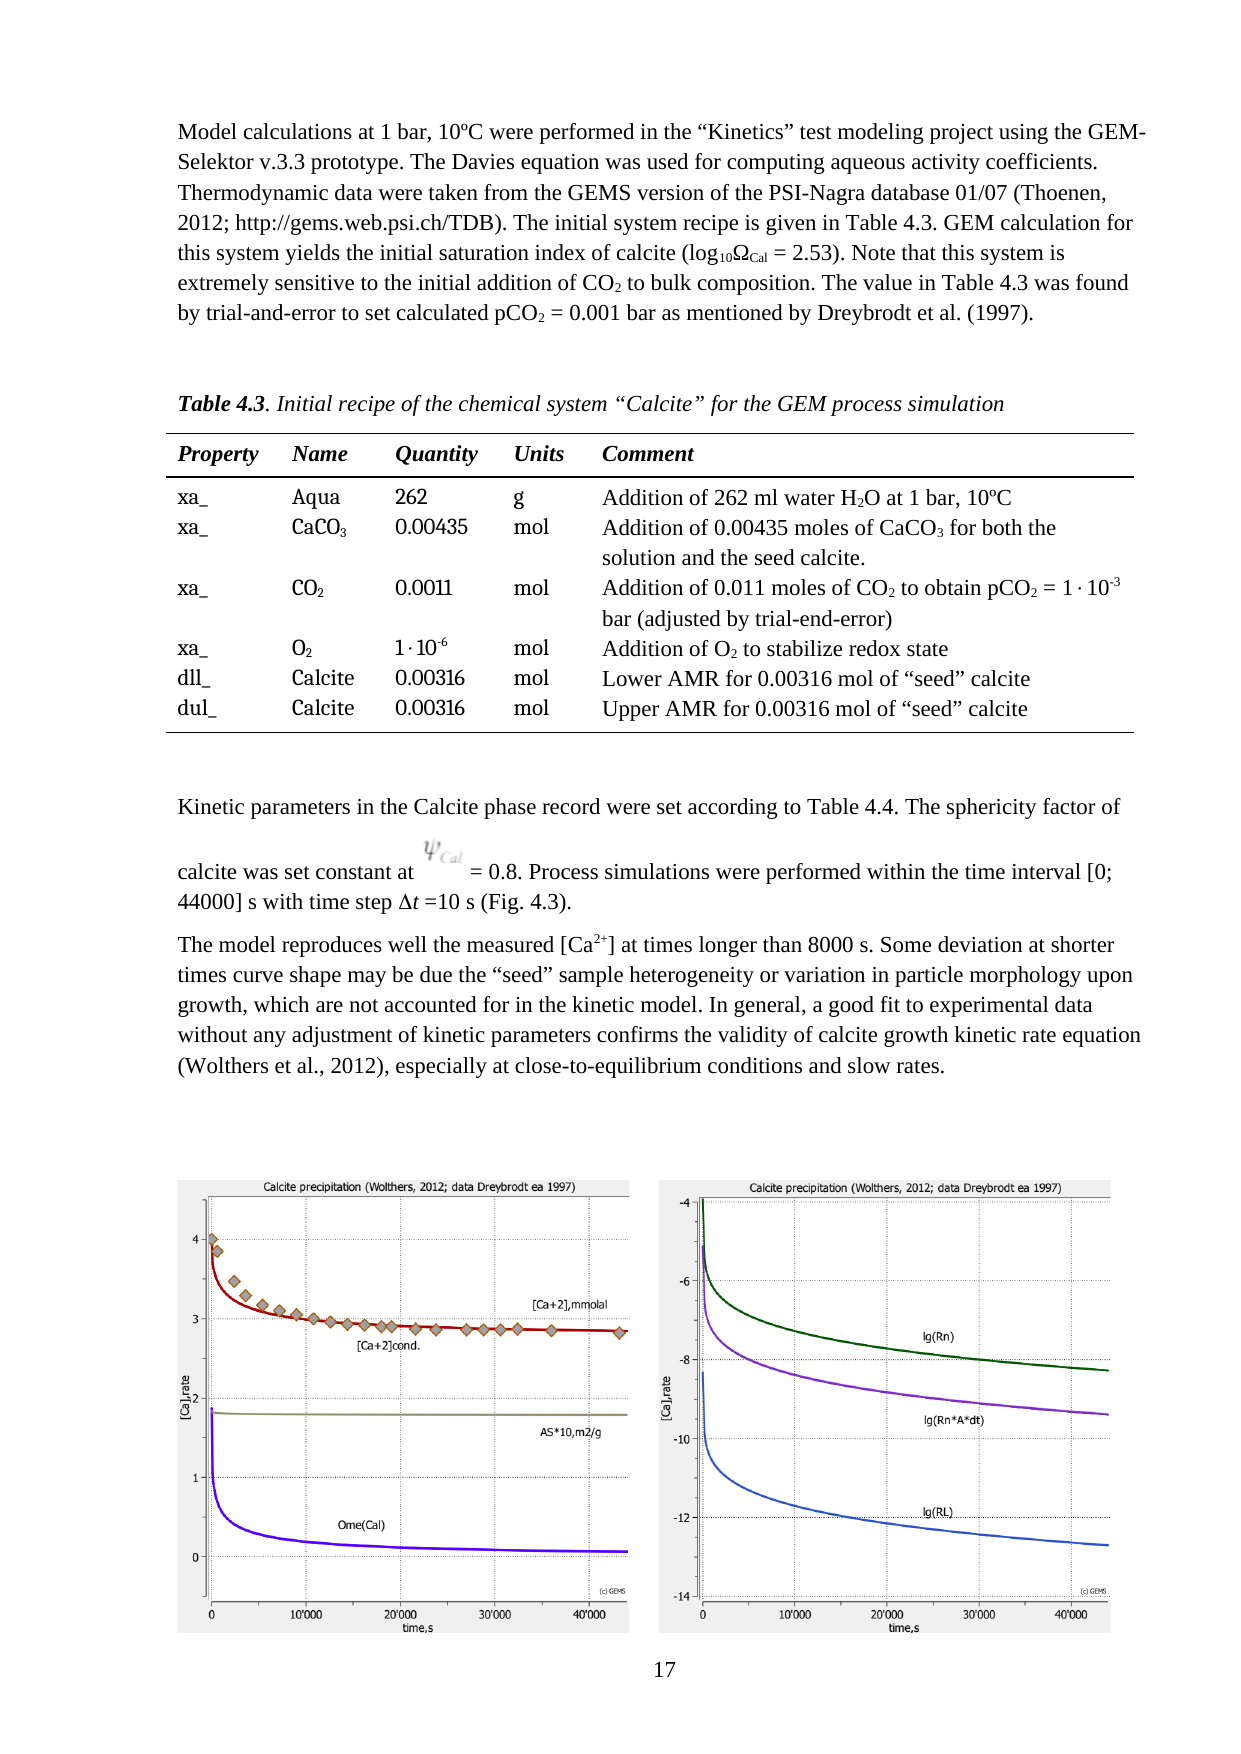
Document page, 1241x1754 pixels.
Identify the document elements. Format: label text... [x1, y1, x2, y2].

table_cell 0.00316 [384, 695, 502, 732]
table_cell CaCO3 [281, 514, 384, 574]
table_cell dll_ [166, 665, 281, 695]
table_cell Aqua [281, 478, 384, 514]
table_cell 262 [384, 478, 502, 514]
table_cell g [502, 478, 591, 514]
text Kinetic parameters in the Calcite phase record were set according to Table 4.4. The sphericity factor of calcite was set constant at = 0.8. Process simulations were performed within the time interval [0; 44000] s with time step t =10 s (Fig. 4.3). [177, 793, 1152, 914]
table_header Name [281, 434, 384, 476]
table_cell Upper AMR for 0.00316 mol of “seed” calcite [591, 695, 1133, 732]
table_cell 0.00435 [384, 514, 502, 574]
text Table 4.3. Initial recipe of the chemical system “Calcite” for the GEM process simulation [177, 390, 1152, 416]
table_cell xa_ [166, 635, 281, 665]
table_cell Calcite [281, 695, 384, 732]
table_cell xa_ [166, 574, 281, 635]
table_cell CO2 [281, 574, 384, 635]
table_cell Addition of 0.011 moles of CO2 to obtain pCO2 = 110-3 bar (adjusted by trial-end-error) [591, 574, 1133, 635]
table_header Property [166, 434, 281, 476]
table_cell mol [502, 574, 591, 635]
table_cell mol [502, 514, 591, 574]
text Model calculations at 1 bar, 10ºC were performed in the “Kinetics” test modeling project using the GEM-Selektor v.3.3 prototype. The Davies equation was used for computing aqueous activity coefficients. Thermodynamic data were taken from the GEMS version of the PSI-Nagra database 01/07 (Thoenen, 2012; http://gems.web.psi.ch/TDB). The initial system recipe is given in Table 4.3. GEM calculation for this system yields the initial saturation index of calcite (log10ΩCal = 2.53). Note that this system is extremely sensitive to the initial addition of CO2 to bulk composition. The value in Table 4.3 was found by trial-and-error to set calculated pCO2 = 0.001 bar as mentioned by Dreybrodt et al. (1997). [177, 118, 1152, 326]
table_cell dul_ [166, 695, 281, 732]
table_cell O2 [281, 635, 384, 665]
table_cell Calcite [281, 665, 384, 695]
table_cell Addition of 0.00435 moles of CaCO3 for both the solution and the seed calcite. [591, 514, 1133, 574]
table_cell Addition of 262 ml water H2O at 1 bar, 10ºC [591, 478, 1133, 514]
table_header Units [502, 434, 591, 476]
table_cell xa_ [166, 514, 281, 574]
table_cell mol [502, 695, 591, 732]
table_cell Lower AMR for 0.00316 mol of “seed” calcite [591, 665, 1133, 695]
table_header Comment [591, 434, 1133, 476]
table_cell mol [502, 635, 591, 665]
table_header Quantity [384, 434, 502, 476]
table_cell 0.00316 [384, 665, 502, 695]
table_cell 0.0011 [384, 574, 502, 635]
table_cell xa_ [166, 478, 281, 514]
table_cell mol [502, 665, 591, 695]
text The model reproduces well the measured [Ca2+] at times longer than 8000 s. Some deviation at shorter times curve shape may be due the “seed” sample heterogeneity or variation in particle morphology upon growth, which are not accounted for in the kinetic model. In general, a good fit to experimental data without any adjustment of kinetic parameters confirms the validity of calcite growth kinetic rate equation (Wolthers et al., 2012), especially at close-to-equilibrium conditions and slow rates. [177, 931, 1152, 1078]
table_cell Addition of O2 to stabilize redox state [591, 635, 1133, 665]
table_cell 110-6 [384, 635, 502, 665]
